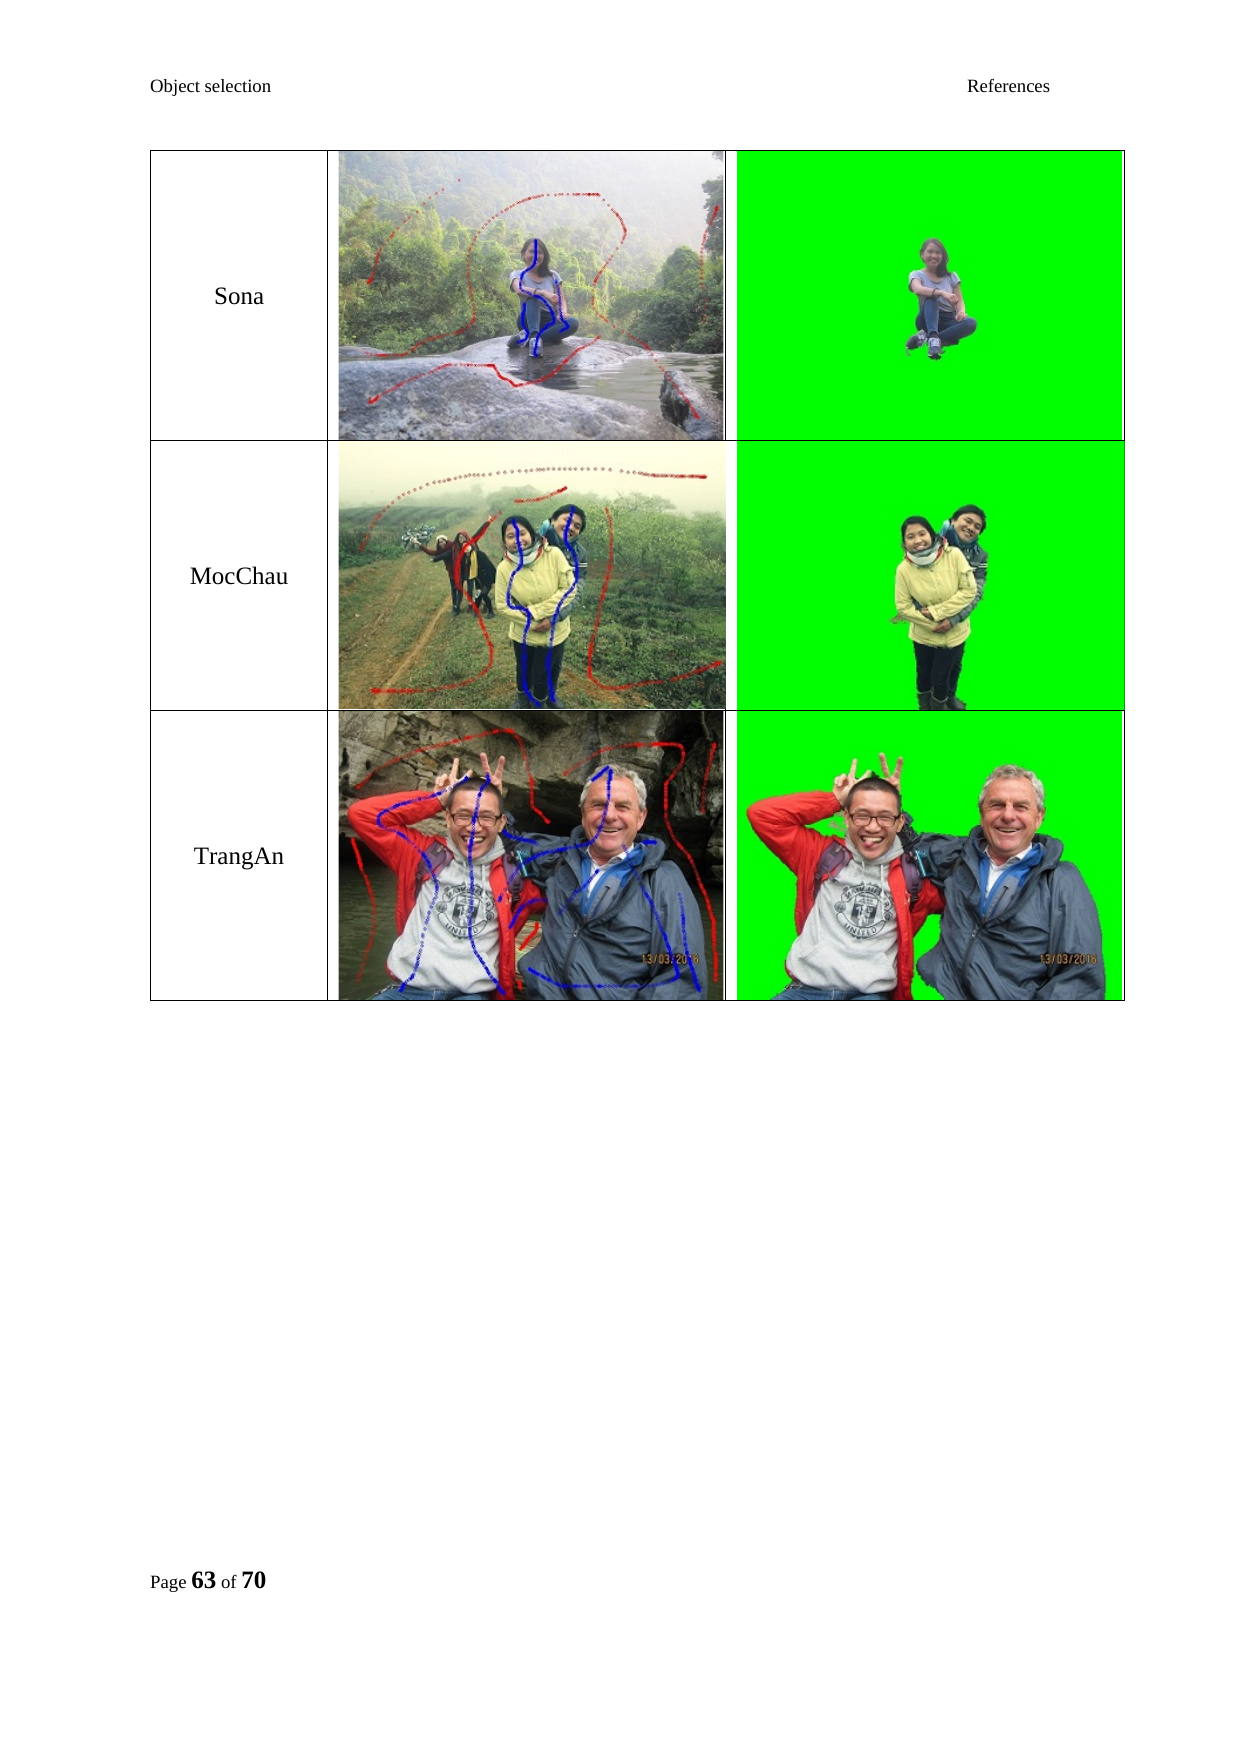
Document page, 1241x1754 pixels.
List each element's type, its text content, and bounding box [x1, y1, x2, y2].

picture [338, 441, 726, 709]
table_cell [328, 441, 725, 710]
table_cell [726, 151, 737, 440]
picture [737, 151, 1122, 440]
table_cell [726, 441, 737, 710]
table_cell Sona [151, 151, 327, 440]
picture [737, 711, 1122, 1000]
picture [338, 711, 724, 1000]
table_cell [328, 151, 338, 440]
table_cell [328, 711, 338, 1000]
table_cell MocChau [151, 441, 327, 710]
table_cell [726, 711, 737, 1000]
picture [737, 441, 1125, 710]
table_cell TrangAn [151, 711, 327, 1000]
picture [338, 151, 724, 440]
